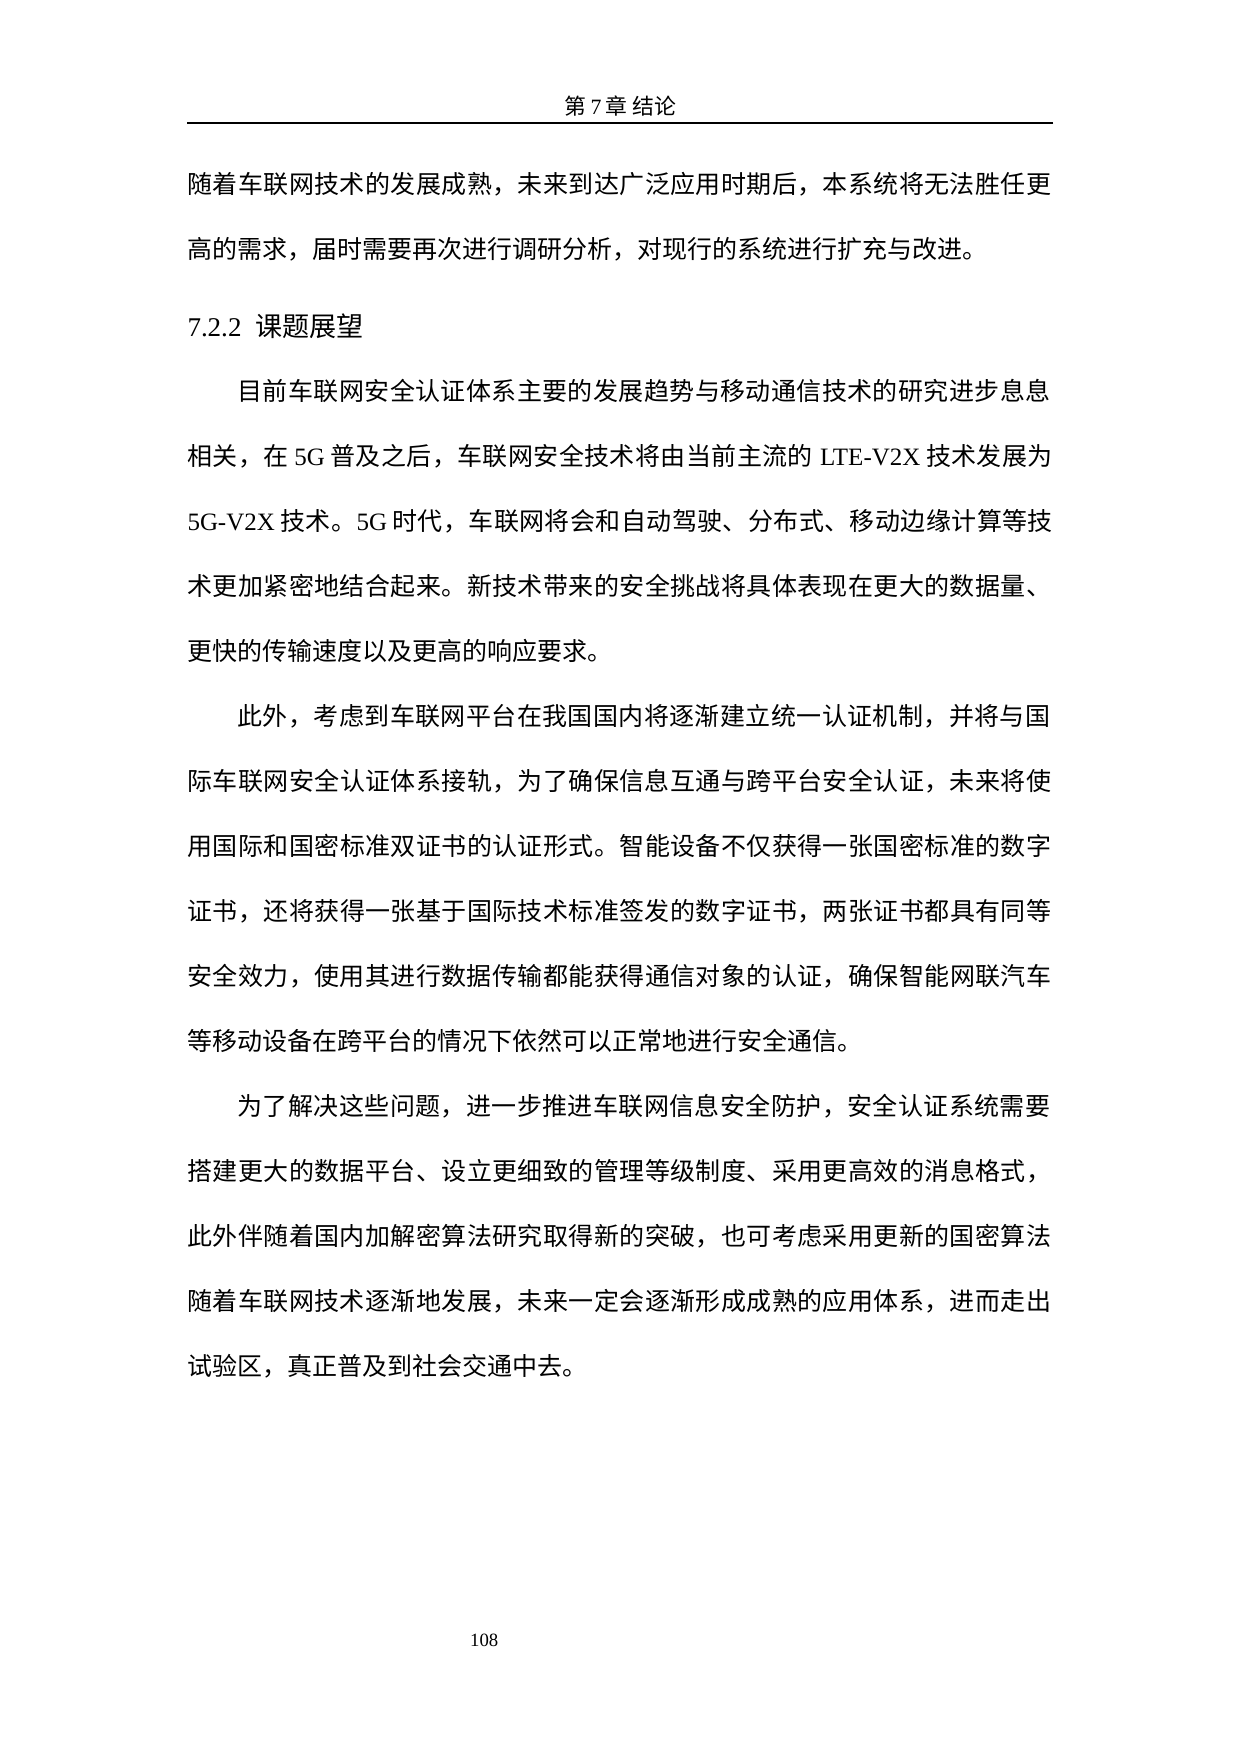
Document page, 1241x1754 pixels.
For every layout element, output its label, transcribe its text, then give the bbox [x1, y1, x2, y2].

text 目前车联网安全认证体系主要的发展趋势与移动通信技术的研究进步息息相关，在5G普及之后，车联网安全技术将由当前主流的LTE-V2X技术发展为5G-V2X技术。5G时代，车联网将会和自动驾驶、分布式、移动边缘计算等技术更加紧密地结合起来。新技术带来的安全挑战将具体表现在更大的数据量、更快的传输速度以及更高的响应要求。 [187, 357, 1053, 682]
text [187, 150, 1053, 280]
text 此外，考虑到车联网平台在我国国内将逐渐建立统一认证机制，并将与国际车联网安全认证体系接轨，为了确保信息互通与跨平台安全认证，未来将使用国际和国密标准双证书的认证形式。智能设备不仅获得一张国密标准的数字证书，还将获得一张基于国际技术标准签发的数字证书，两张证书都具有同等安全效力，使用其进行数据传输都能获得通信对象的认证，确保智能网联汽车等移动设备在跨平台的情况下依然可以正常地进行安全通信。 [187, 682, 1053, 1072]
text 为了解决这些问题，进一步推进车联网信息安全防护，安全认证系统需要搭建更大的数据平台、设立更细致的管理等级制度、采用更高效的消息格式，此外伴随着国内加解密算法研究取得新的突破，也可考虑采用更新的国密算法。随着车联网技术逐渐地发展，未来一定会逐渐形成成熟的应用体系，进而走出试验区，真正普及到社会交通中去。 [187, 1072, 1053, 1397]
text 7.2.2 课题展望 [187, 305, 1053, 344]
